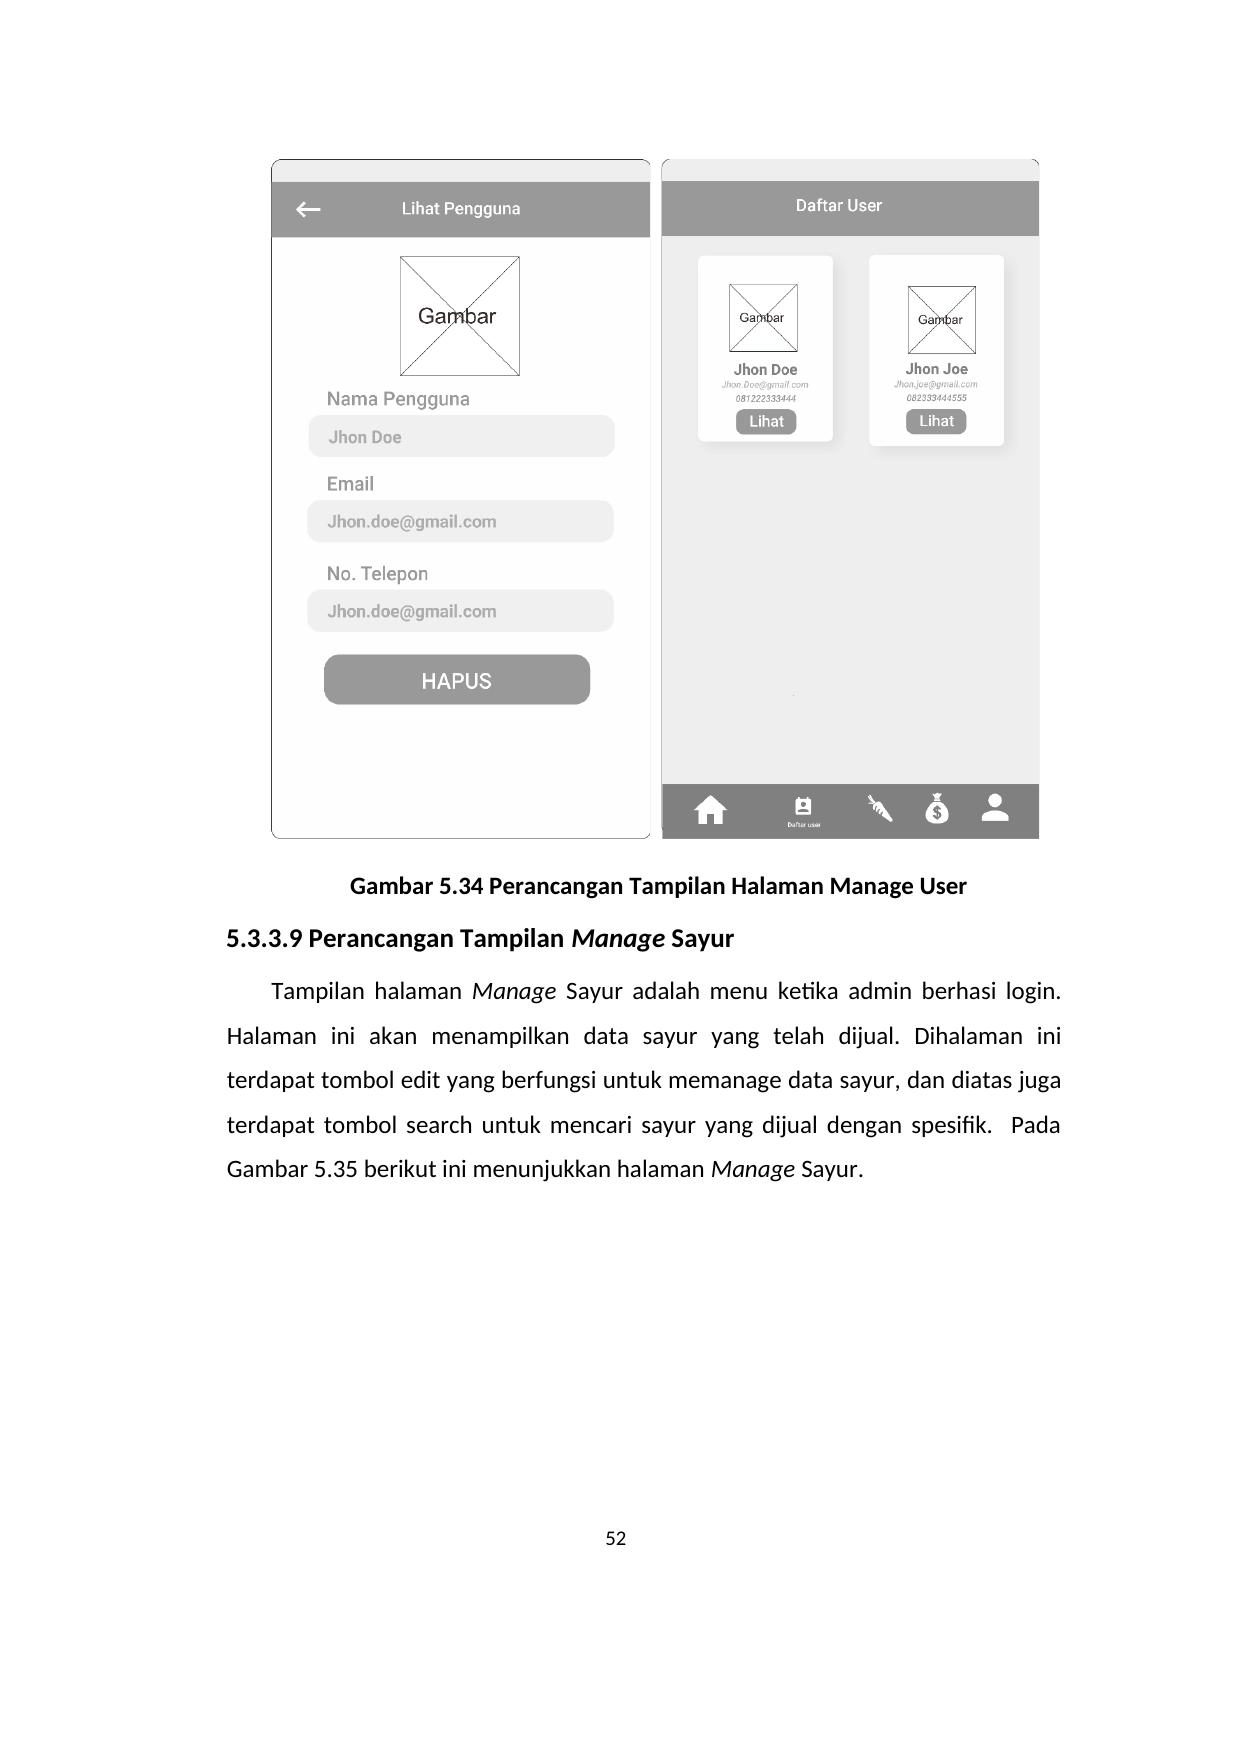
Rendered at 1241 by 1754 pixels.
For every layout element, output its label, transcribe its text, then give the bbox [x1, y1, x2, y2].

subtitle Gambar 5.34 Perancangan Tampilan Halaman Manage User [226, 870, 1092, 901]
picture [271, 159, 651, 839]
subtitle 5.3.3.9 Perancangan Tampilan Manage Sayur [226, 921, 1092, 954]
picture [661, 159, 1040, 839]
text Tampilan halaman Manage Sayur adalah menu ketika admin berhasi login. Halaman ini akan menampilkan data sayur yang telah dijual. Dihalaman ini terdapat tombol edit yang berfungsi untuk memanage data sayur, dan diatas juga terdapat tombol search untuk mencari sayur yang dijual dengan spesifik. Pada Gambar 5.35 berikut ini menunjukkan halaman Manage Sayur. [227, 976, 1062, 1184]
